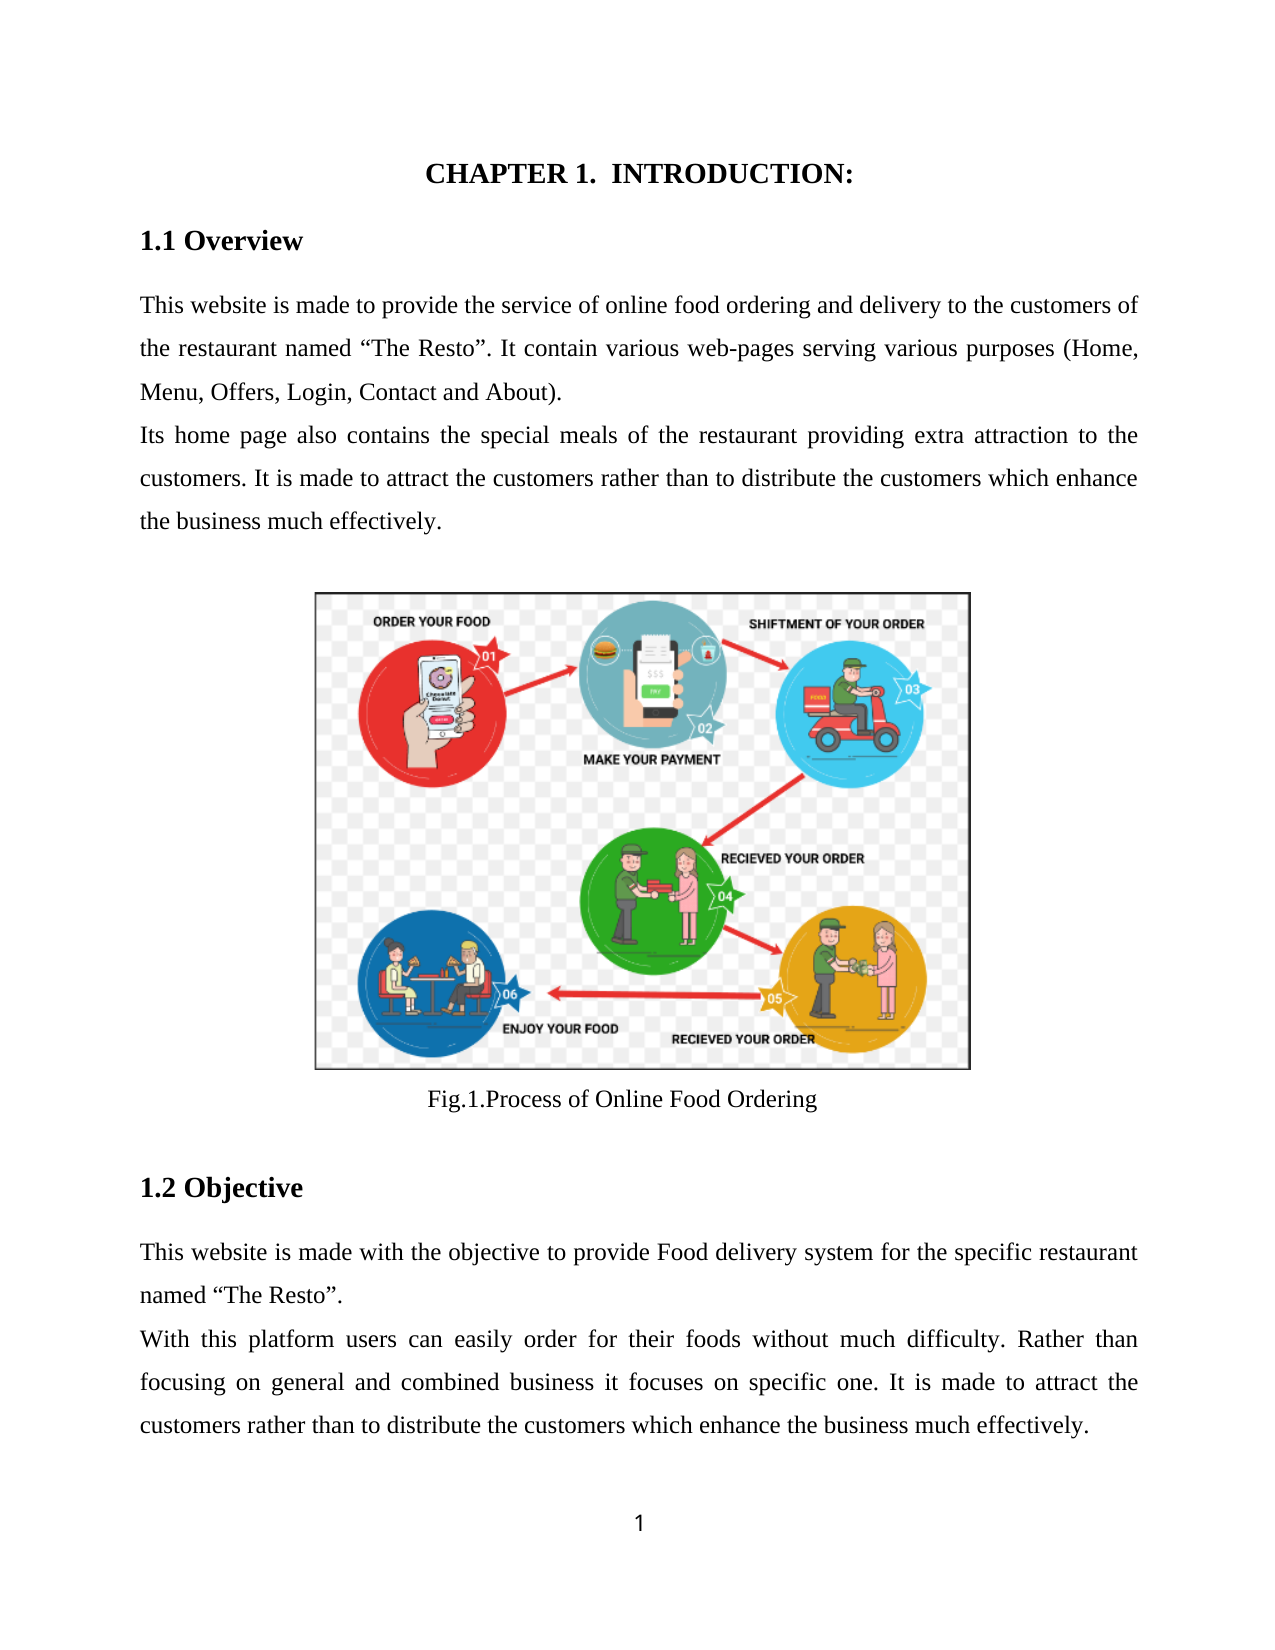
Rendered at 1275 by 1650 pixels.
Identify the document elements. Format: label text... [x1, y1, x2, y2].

text 1.1 Overview [139, 223, 1139, 257]
text Its home page also contains the special meals of the restaurant providing extra attraction to the customers. It is made to attract the customers rather than to distribute the customers which enhance the business much effectively. [139, 420, 1139, 535]
picture [314, 592, 971, 1070]
text This website is made to provide the service of online food ordering and delivery to the customers of the restaurant named “The Resto”. It contain various web-pages serving various purposes (Home, Menu, Offers, Login, Contact and About). [139, 290, 1139, 405]
text CHAPTER 1. INTRODUCTION: [139, 156, 1139, 190]
text Fig.1.Process of Online Food Ordering [139, 1084, 1139, 1113]
text This website is made with the objective to provide Food delivery system for the specific restaurant named “The Resto”. [139, 1237, 1139, 1309]
text With this platform users can easily order for their foods without much difficulty. Rather than focusing on general and combined business it focuses on specific one. It is made to attract the customers rather than to distribute the customers which enhance the business much effectively. [139, 1324, 1139, 1439]
text 1.2 Objective [139, 1170, 1139, 1204]
